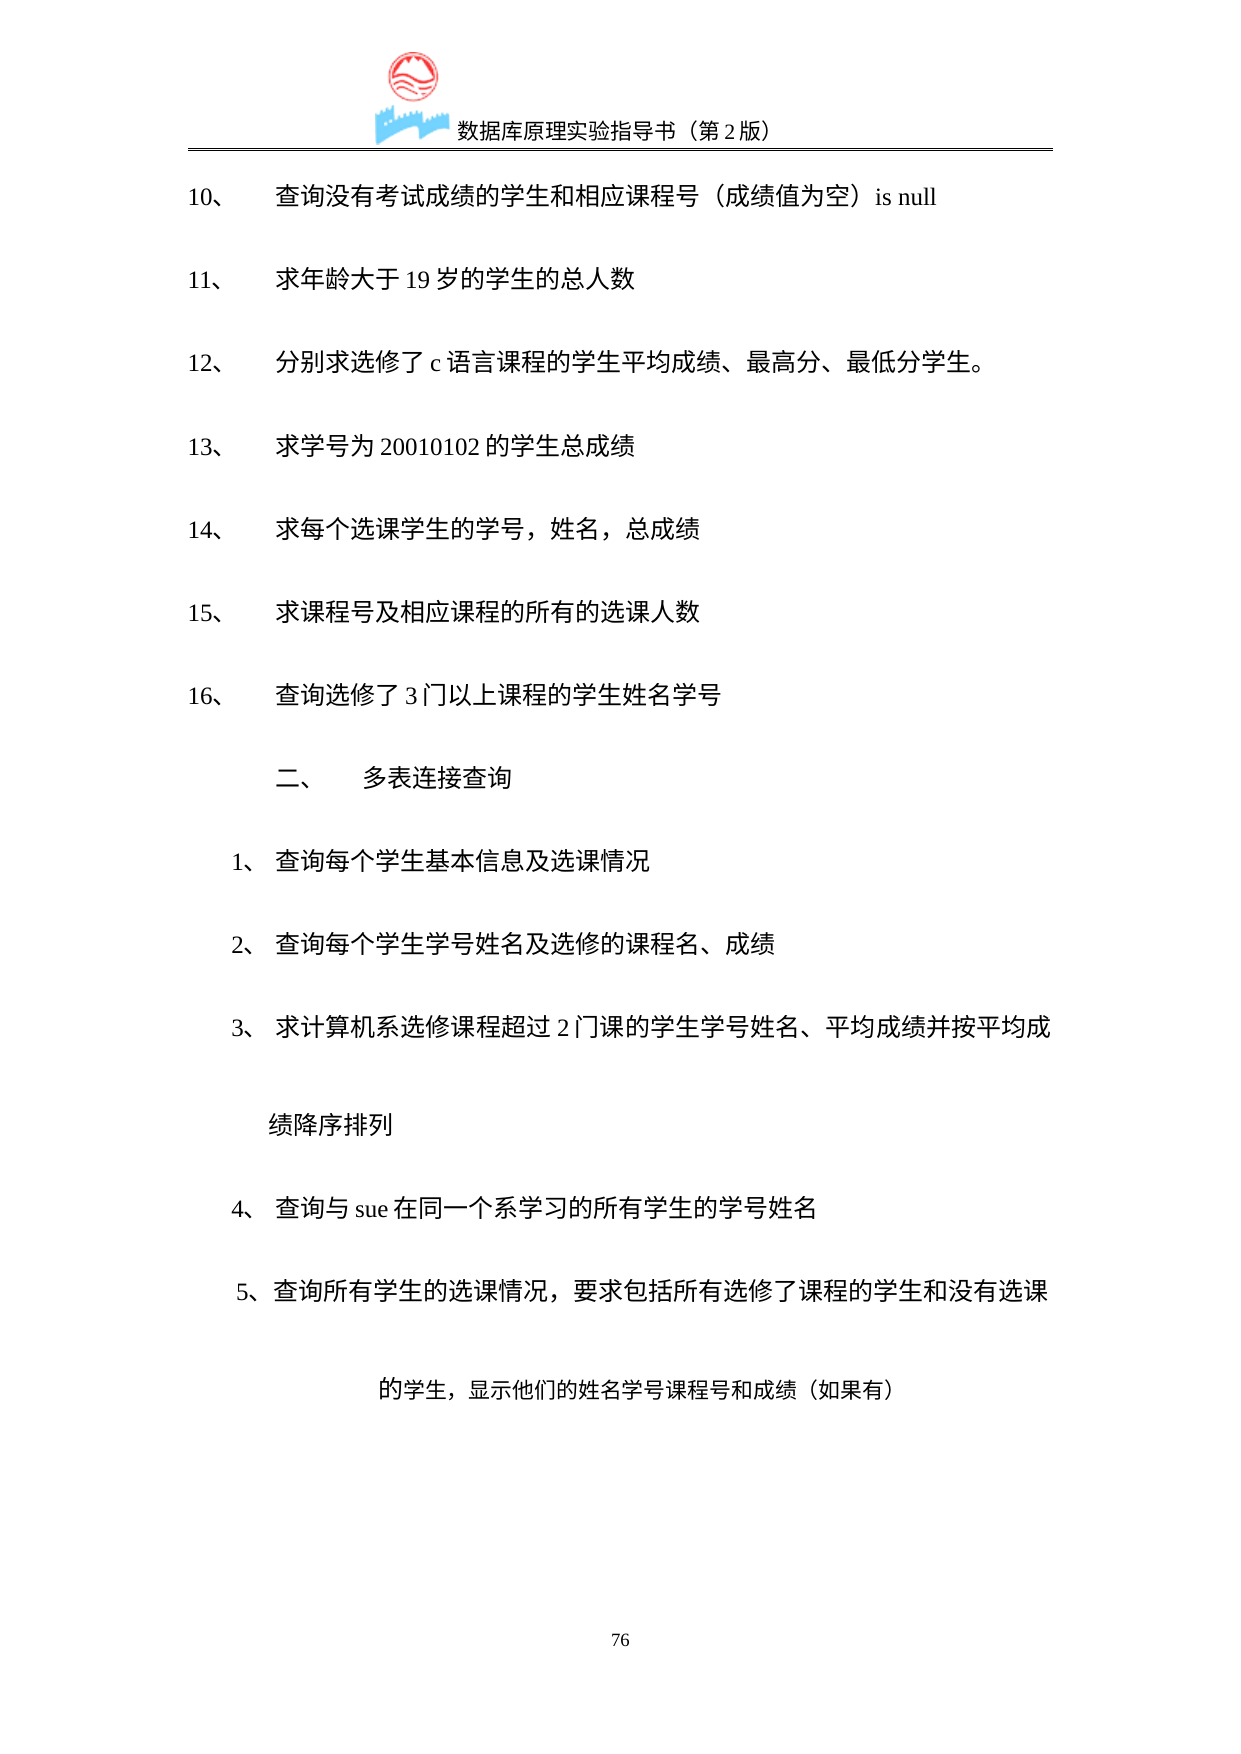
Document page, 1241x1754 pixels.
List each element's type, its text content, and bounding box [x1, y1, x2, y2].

list 求学号为20010102的学生总成绩 [187, 412, 1053, 477]
list 查询与sue在同一个系学习的所有学生的学号姓名 [231, 1174, 1053, 1239]
list 查询没有考试成绩的学生和相应课程号（成绩值为空）is null [187, 162, 1053, 227]
picture [375, 52, 451, 145]
list 查询每个学生学号姓名及选修的课程名、成绩 [231, 910, 1053, 975]
list 求年龄大于19岁的学生的总人数 [187, 245, 1053, 310]
list 求计算机系选修课程超过2门课的学生学号姓名、平均成绩并按平均成绩降序排列 [231, 993, 1053, 1156]
list 多表连接查询 [275, 744, 1053, 809]
text 5、查询所有学生的选课情况，要求包括所有选修了课程的学生和没有选课的学生，显示他们的姓名学号课程号和成绩（如果有）五 索引和视图 [231, 1257, 1053, 1420]
list 查询每个学生基本信息及选课情况 [231, 827, 1053, 892]
list 求课程号及相应课程的所有的选课人数 [187, 578, 1053, 643]
list 求每个选课学生的学号，姓名，总成绩 [187, 495, 1053, 560]
list 分别求选修了c语言课程的学生平均成绩、最高分、最低分学生。 [187, 328, 1053, 393]
list 查询选修了3门以上课程的学生姓名学号 [187, 661, 1053, 726]
